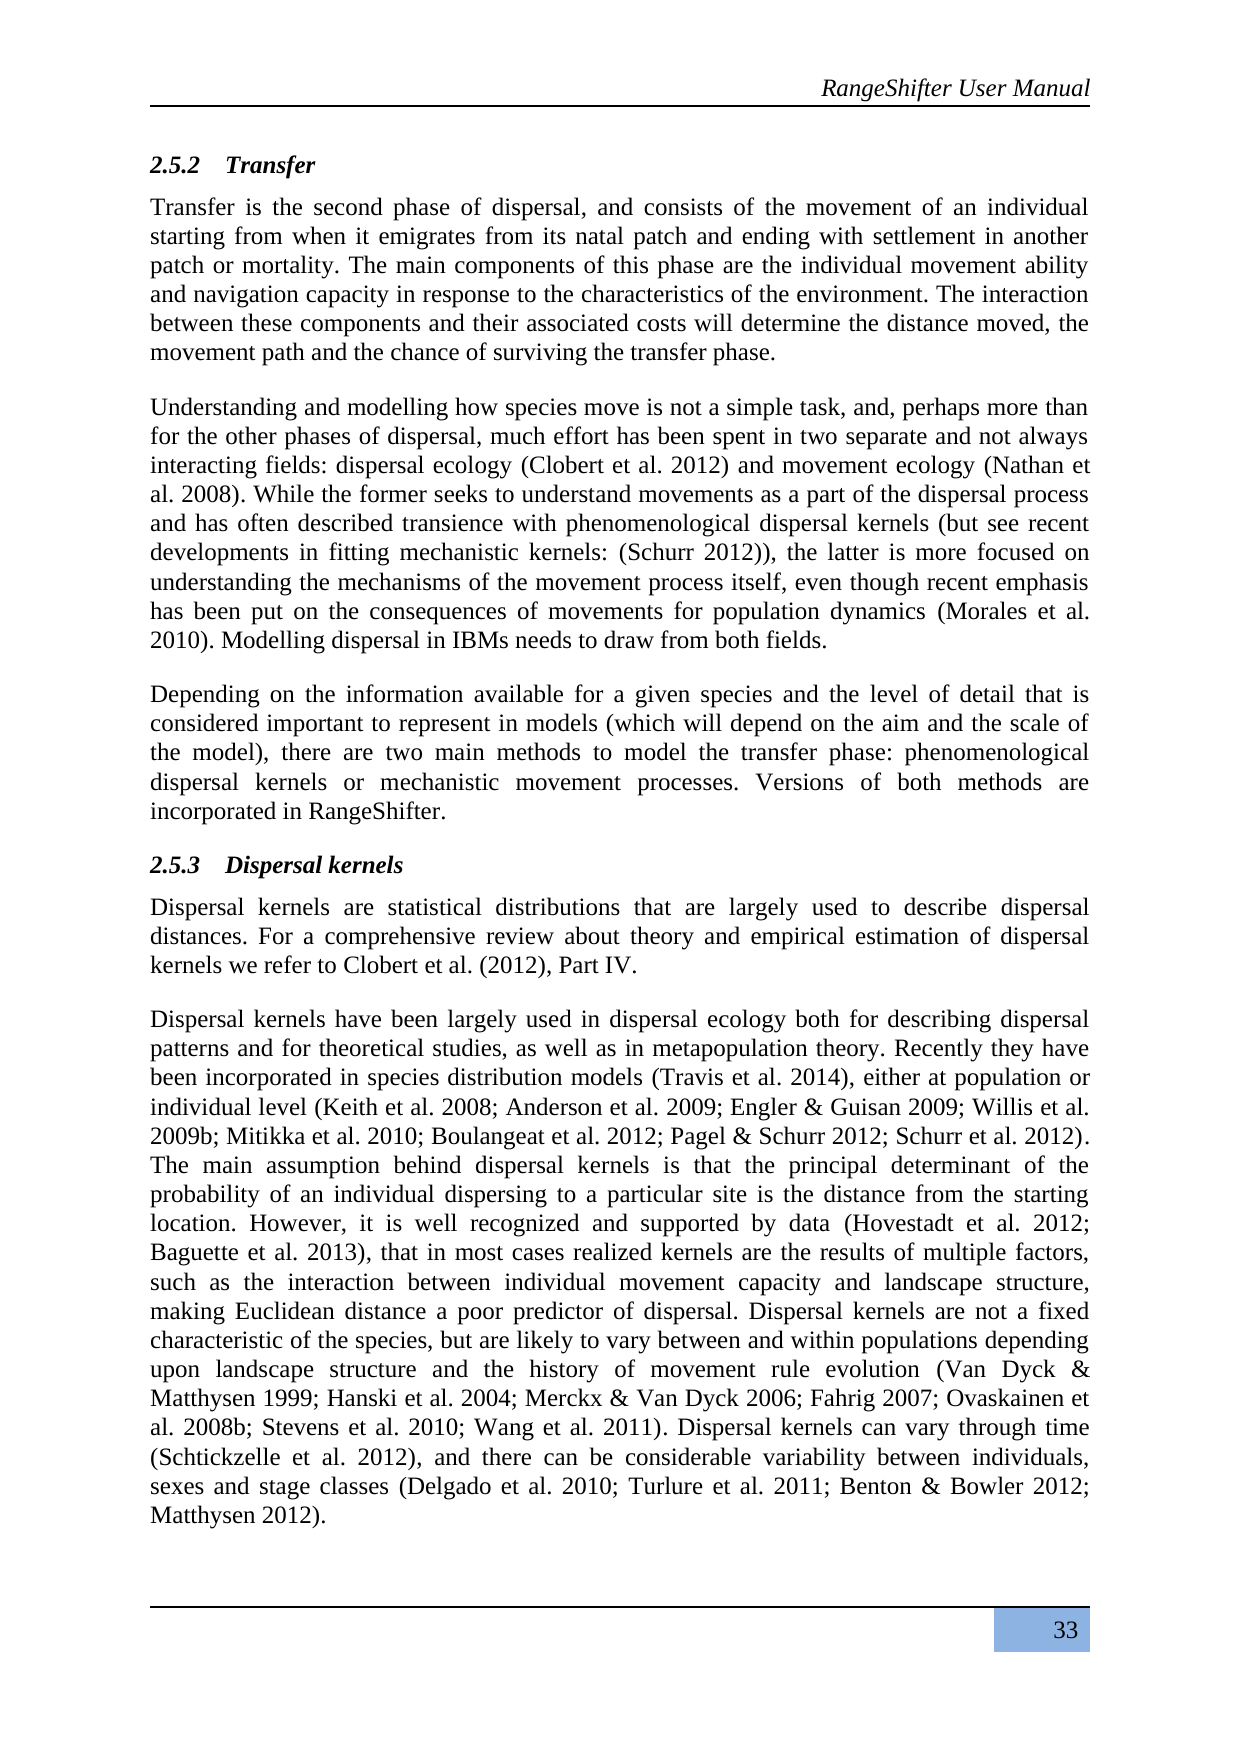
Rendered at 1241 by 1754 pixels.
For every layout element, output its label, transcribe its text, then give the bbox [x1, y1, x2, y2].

text Depending on the information available for a given species and the level of detail that is considered important to represent in models (which will depend on the aim and the scale of the model), there are two main methods to model the transfer phase: phenomenological dispersal kernels or mechanistic movement processes. Versions of both methods are incorporated in RangeShifter. [150, 679, 1090, 825]
text Dispersal kernels have been largely used in dispersal ecology both for describing dispersal patterns and for theoretical studies, as well as in metapopulation theory. Recently they have been incorporated in species distribution models (Travis et al. 2014), either at population or individual level (Keith et al. 2008; Anderson et al. 2009; Engler & Guisan 2009; Willis et al. 2009b; Mitikka et al. 2010; Boulangeat et al. 2012; Pagel & Schurr 2012; Schurr et al. 2012). The main assumption behind dispersal kernels is that the principal determinant of the probability of an individual dispersing to a particular site is the distance from the starting location. However, it is well recognized and supported by data (Hovestadt et al. 2012; Baguette et al. 2013), that in most cases realized kernels are the results of multiple factors, such as the interaction between individual movement capacity and landscape structure, making Euclidean distance a poor predictor of dispersal. Dispersal kernels are not a fixed characteristic of the species, but are likely to vary between and within populations depending upon landscape structure and the history of movement rule evolution (Van Dyck & Matthysen 1999; Hanski et al. 2004; Merckx & Van Dyck 2006; Fahrig 2007; Ovaskainen et al. 2008b; Stevens et al. 2010; Wang et al. 2011). Dispersal kernels can vary through time (Schtickzelle et al. 2012), and there can be considerable variability between individuals, sexes and stage classes (Delgado et al. 2010; Turlure et al. 2011; Benton & Bowler 2012; Matthysen 2012). [150, 1004, 1090, 1529]
subtitle Dispersal kernels [150, 850, 1090, 879]
text Transfer is the second phase of dispersal, and consists of the movement of an individual starting from when it emigrates from its natal patch and ending with settlement in another patch or mortality. The main components of this phase are the individual movement ability and navigation capacity in response to the characteristics of the environment. The interaction between these components and their associated costs will determine the distance moved, the movement path and the chance of surviving the transfer phase. [150, 192, 1090, 367]
text Dispersal kernels are statistical distributions that are largely used to describe dispersal distances. For a comprehensive review about theory and empirical estimation of dispersal kernels we refer to Clobert et al. (2012), Part IV. [150, 892, 1090, 979]
subtitle Transfer [150, 150, 1090, 179]
text Understanding and modelling how species move is not a simple task, and, perhaps more than for the other phases of dispersal, much effort has been spent in two separate and not always interacting fields: dispersal ecology (Clobert et al. 2012) and movement ecology (Nathan et al. 2008). While the former seeks to understand movements as a part of the dispersal process and has often described transience with phenomenological dispersal kernels (but see recent developments in fitting mechanistic kernels: (Schurr 2012)), the latter is more focused on understanding the mechanisms of the movement process itself, even though recent emphasis has been put on the consequences of movements for population dynamics (Morales et al. 2010). Modelling dispersal in IBMs needs to draw from both fields. [150, 392, 1090, 654]
